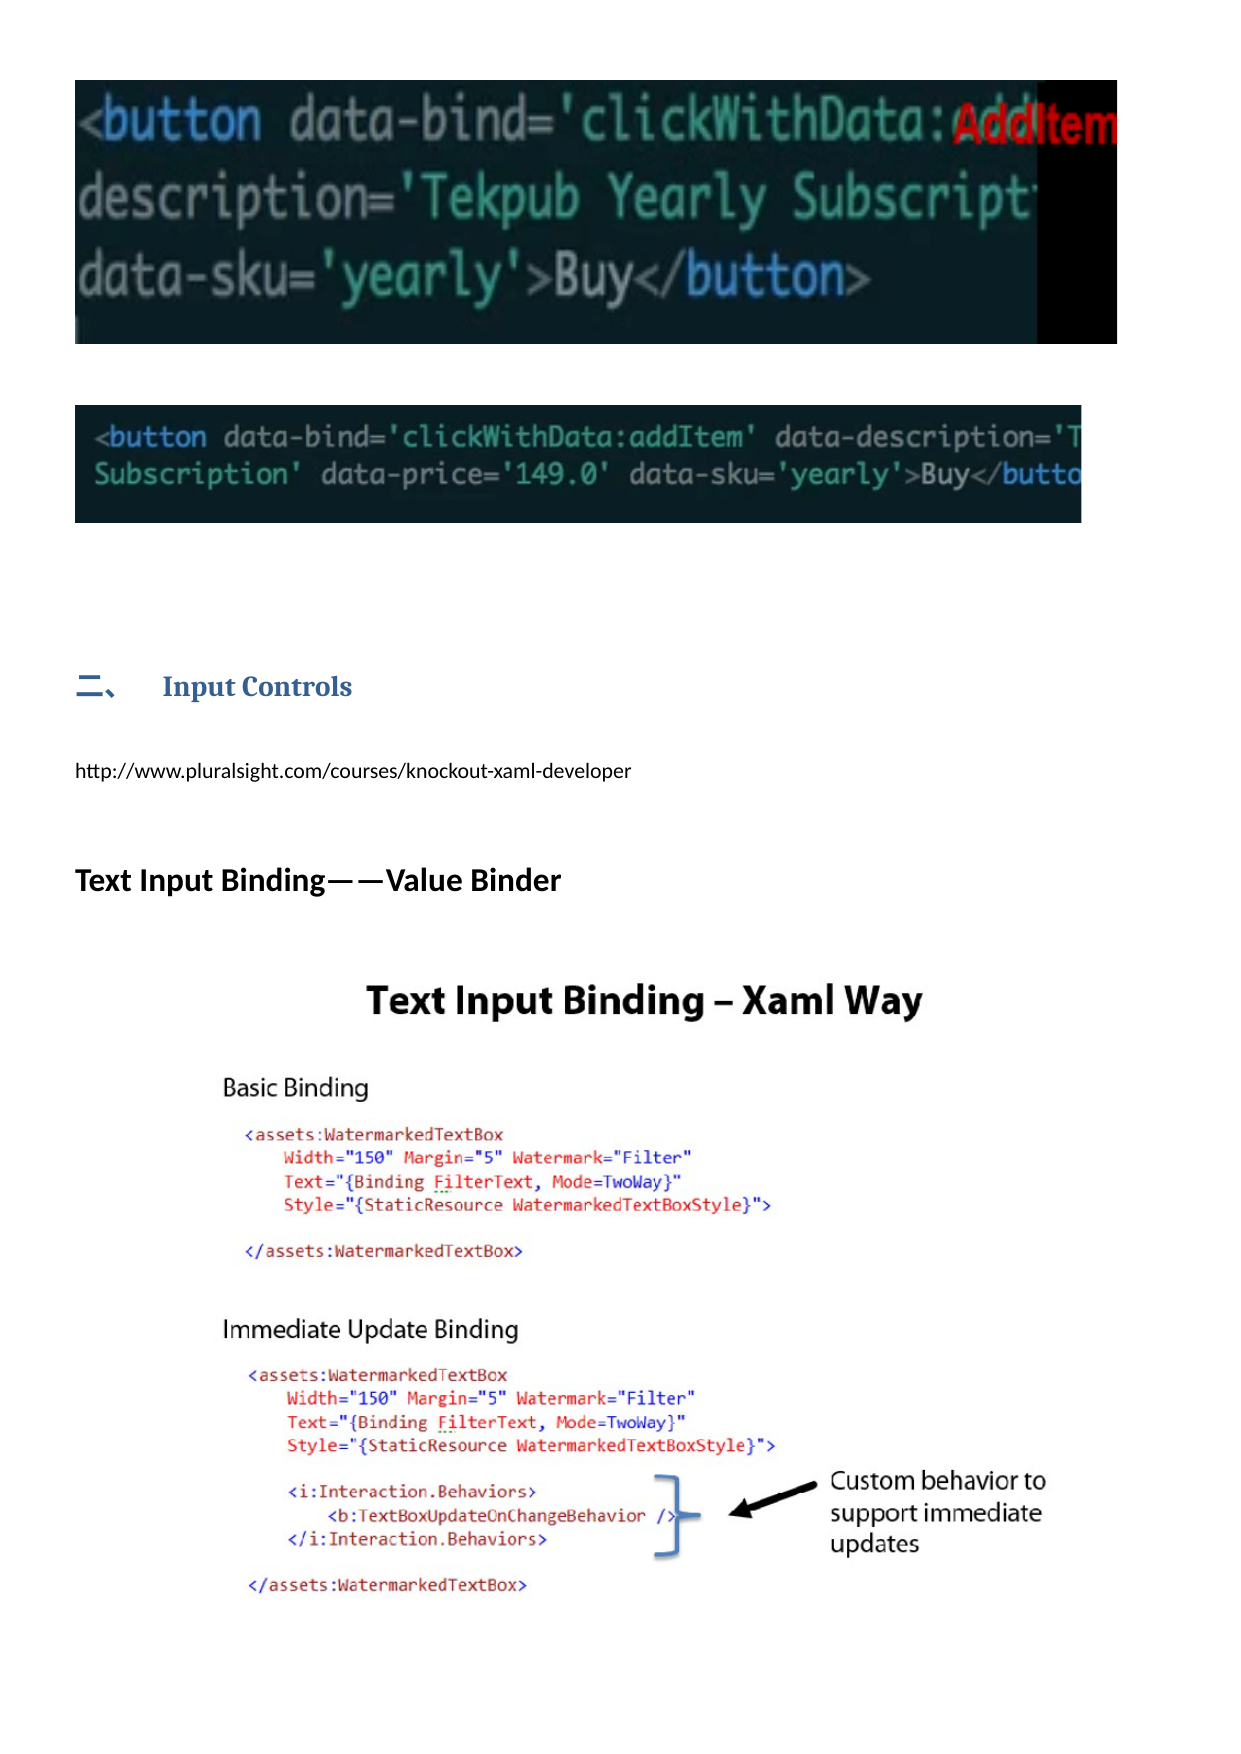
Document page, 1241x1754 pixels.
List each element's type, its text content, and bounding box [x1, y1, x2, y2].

subtitle Input Controls [75, 651, 1165, 716]
text http://www.pluralsight.com/courses/knockout-xaml-developer [75, 754, 1165, 787]
picture [170, 968, 1071, 1616]
picture [75, 80, 1118, 344]
picture [75, 405, 1082, 523]
subtitle Text Input Binding——Value Binder [75, 847, 1165, 912]
